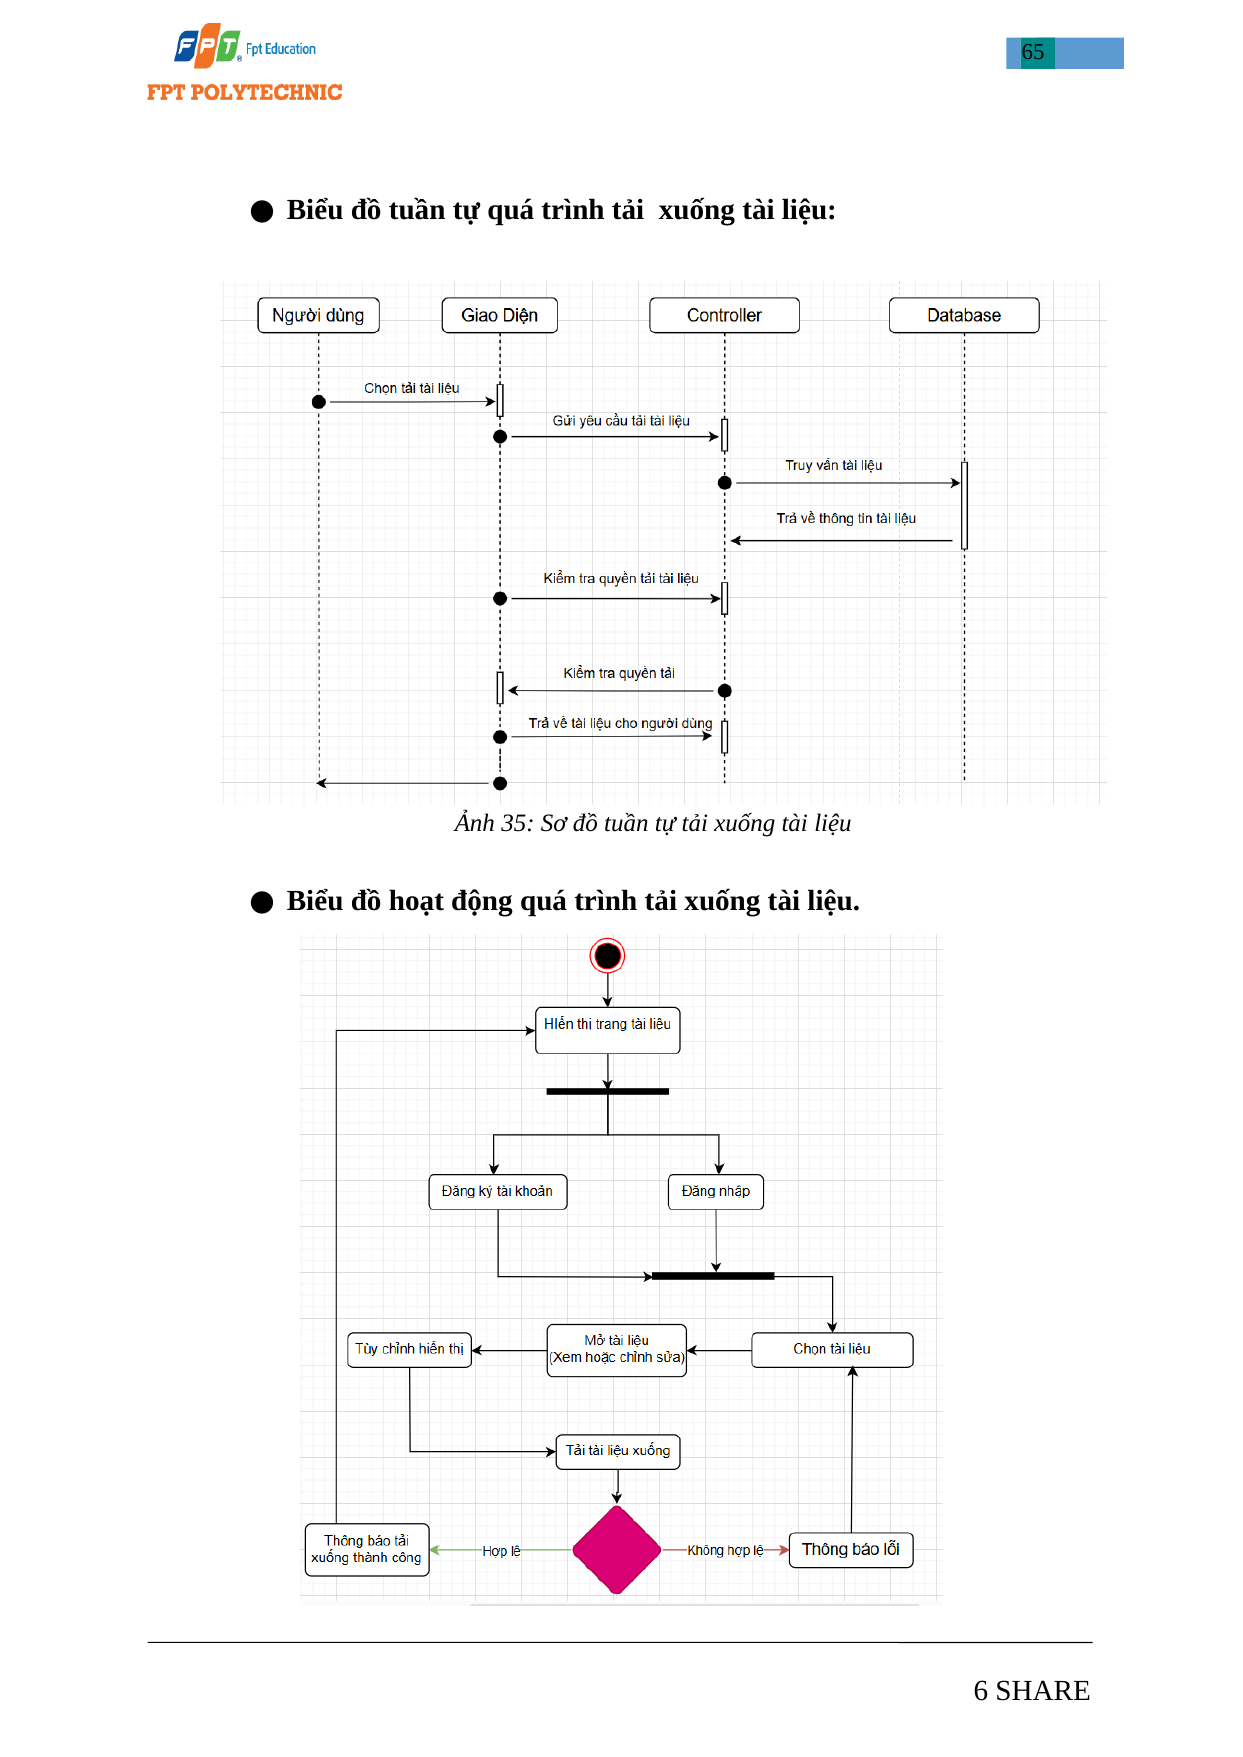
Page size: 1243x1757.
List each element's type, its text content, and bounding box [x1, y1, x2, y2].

list Biểu đồ hoạt động quá trình tải xuống tài liệu. [249, 867, 1168, 927]
picture [147, 23, 342, 100]
picture [300, 934, 943, 1606]
text Ảnh 35: Sơ đồ tuần tự tải xuống tài liệu [75, 808, 1168, 837]
picture [220, 281, 1108, 804]
list Biểu đồ tuần tự quá trình tải xuống tài liệu: [249, 176, 1168, 236]
